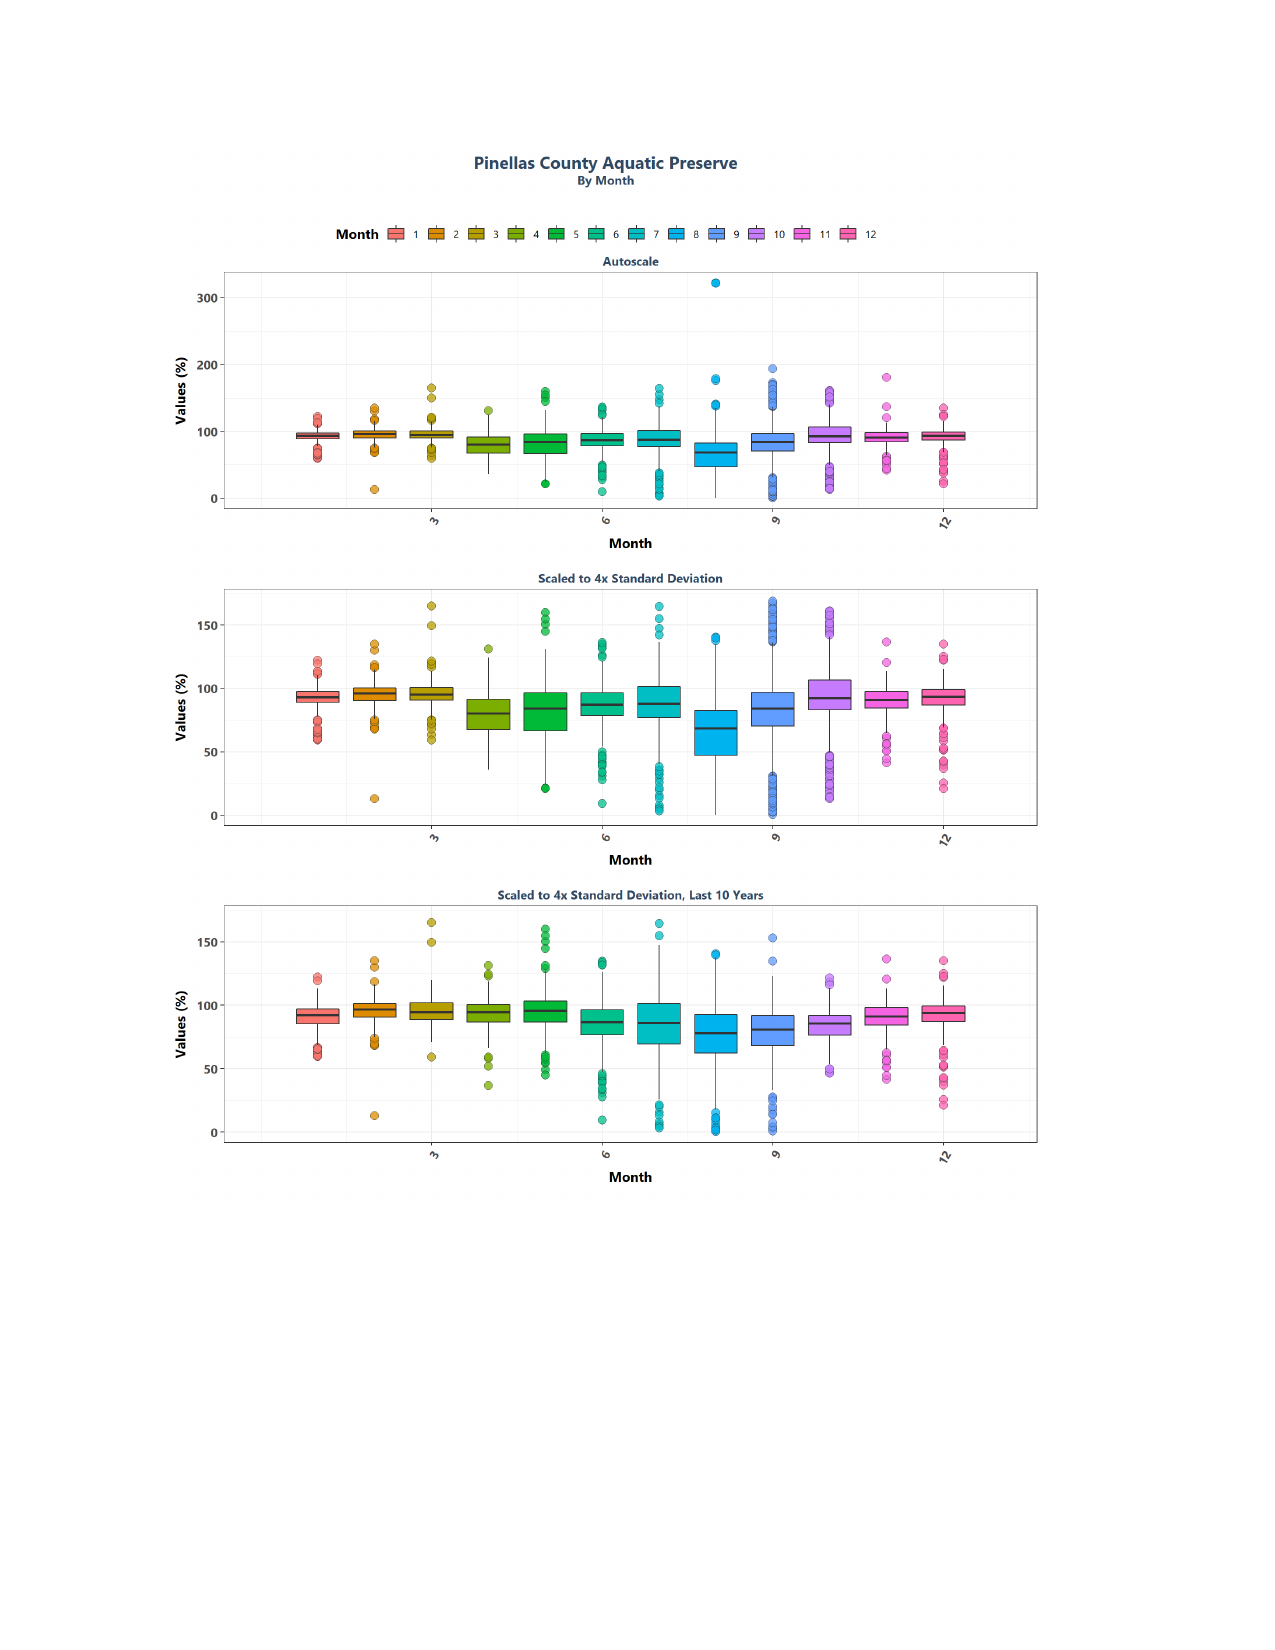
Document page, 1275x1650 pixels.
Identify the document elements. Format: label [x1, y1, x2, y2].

picture [168, 150, 1044, 1200]
